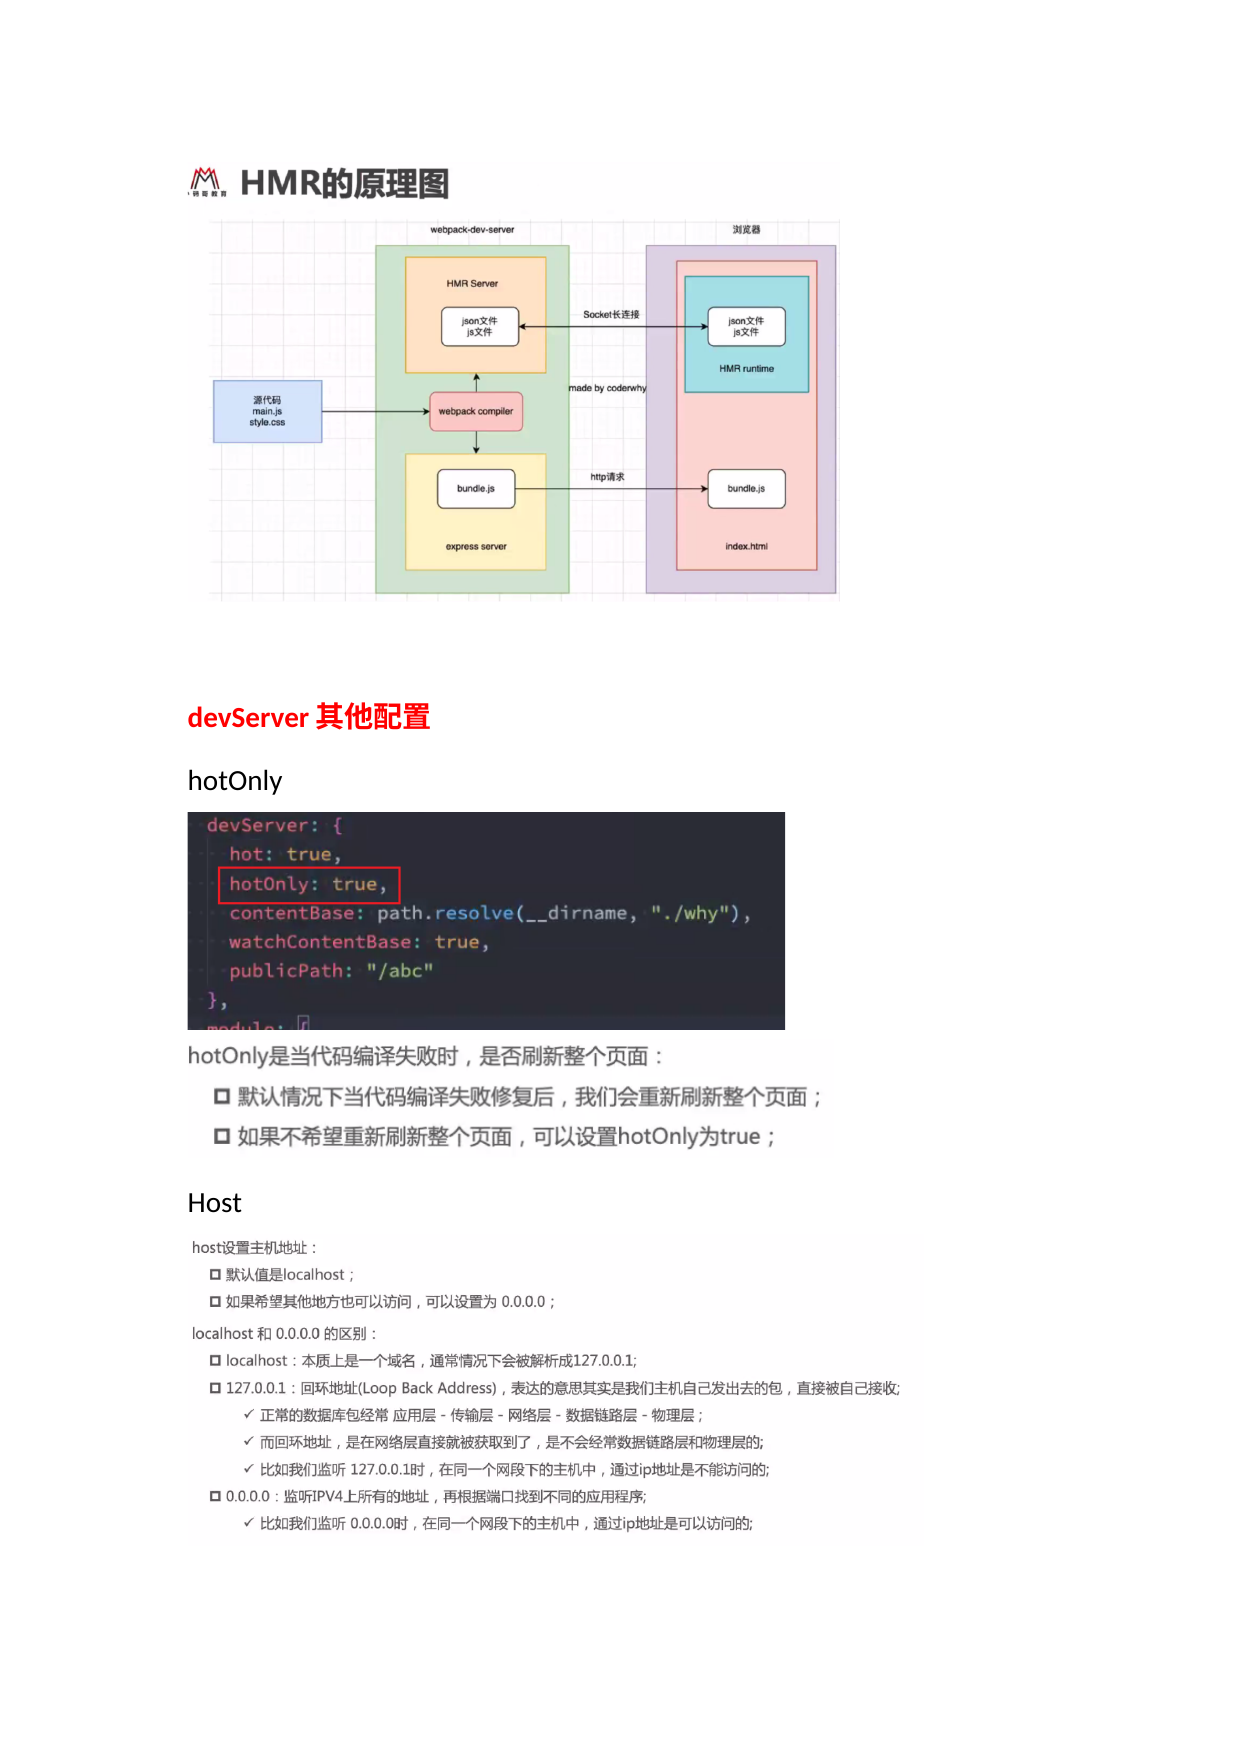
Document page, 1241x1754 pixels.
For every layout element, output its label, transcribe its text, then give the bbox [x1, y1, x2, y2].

picture [187, 162, 840, 602]
text devServer其他配置 [187, 682, 1053, 747]
picture [187, 1234, 924, 1546]
picture [187, 812, 786, 1030]
text hotOnly [187, 747, 1053, 812]
text Host [187, 1169, 1053, 1234]
picture [187, 1039, 834, 1158]
